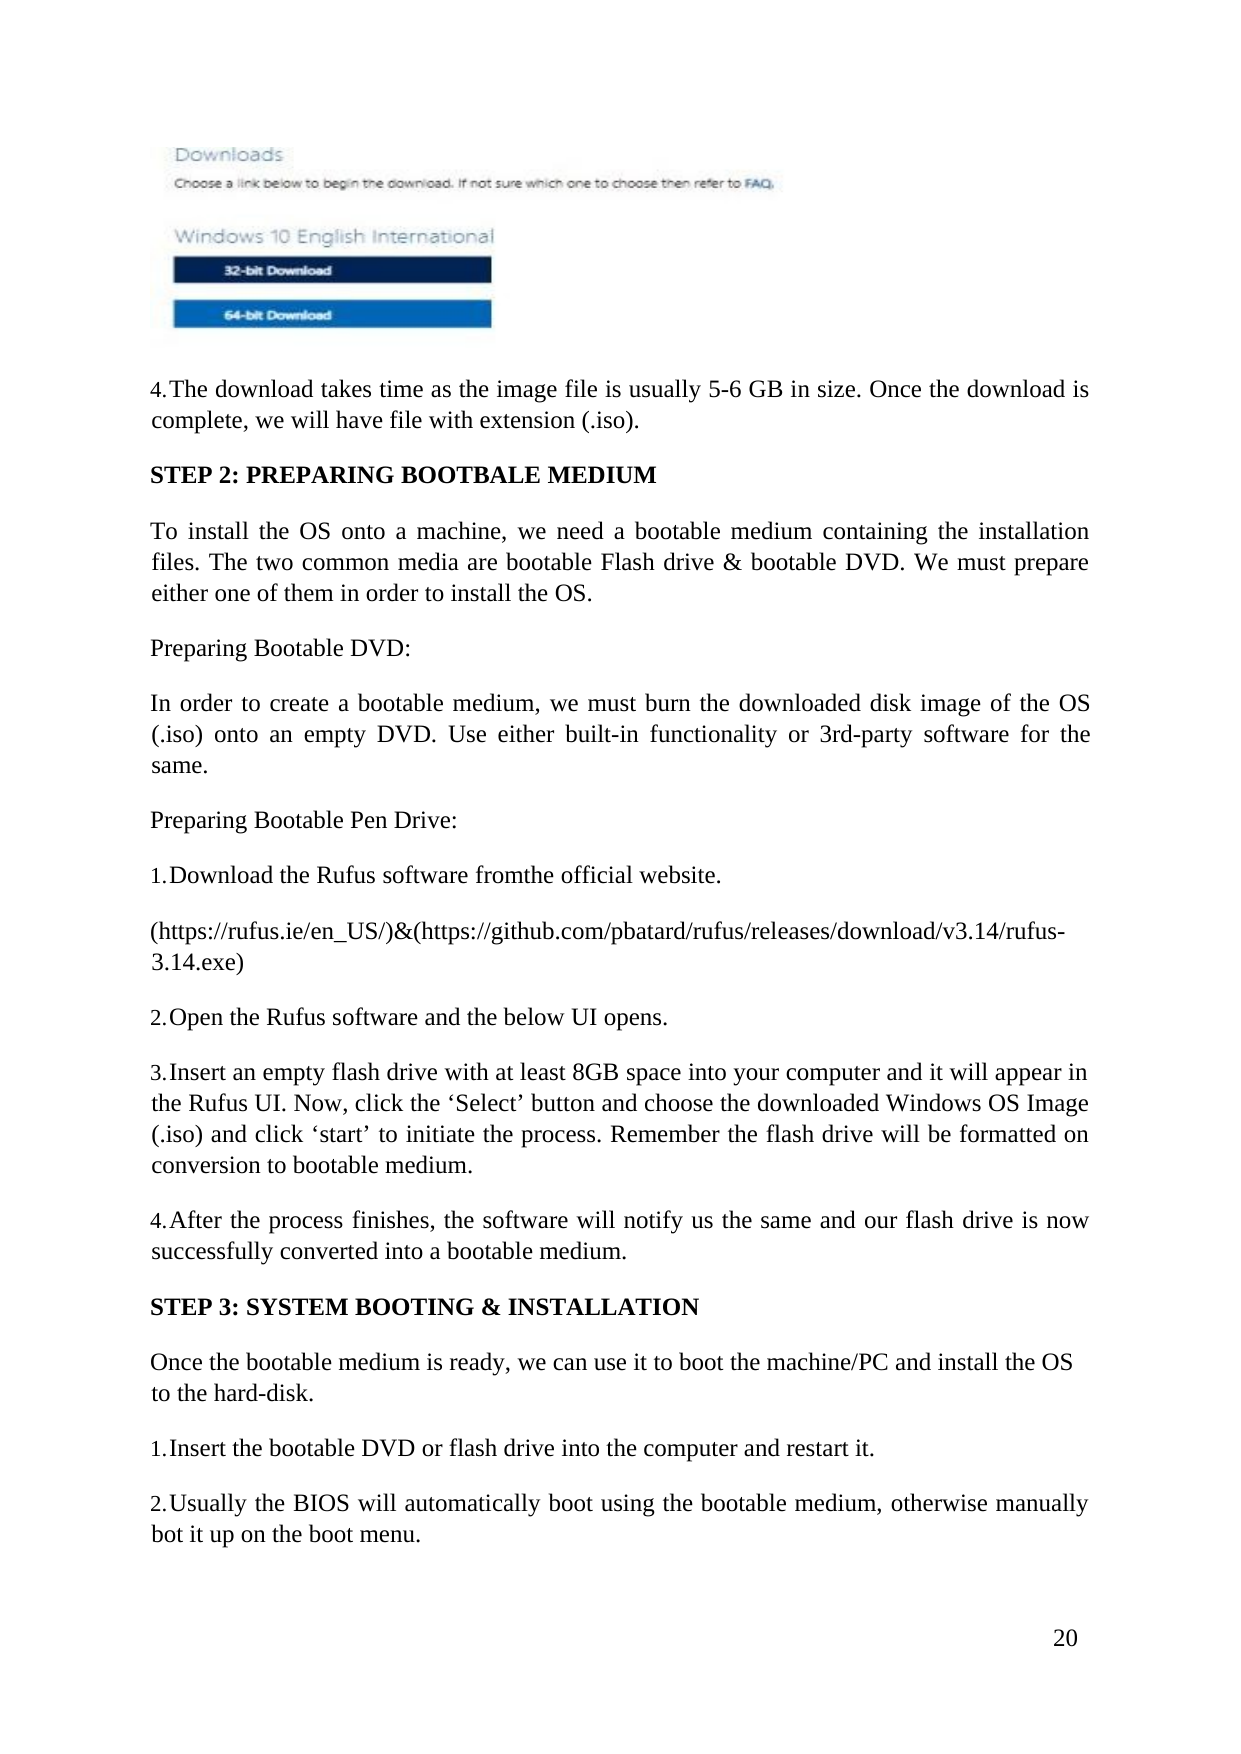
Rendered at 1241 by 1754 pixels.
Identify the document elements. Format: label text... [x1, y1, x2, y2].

list Usually the BIOS will automatically boot using the bootable medium, otherwise manually bot it up on the boot menu. [150, 1488, 1090, 1548]
subtitle STEP 2: PREPARING BOOTBALE MEDIUM [150, 461, 1132, 489]
list The download takes time as the image file is usually 5-6 GB in size. Once the download is complete, we will have file with extension (.iso). [150, 374, 1090, 434]
text To install the OS onto a machine, we need a bootable medium containing the installation files. The two common media are bootable Flash drive & bootable DVD. We must prepare either one of them in order to install the OS. [150, 516, 1090, 607]
text (https://rufus.ie/en_US/)&(https://github.com/pbatard/rufus/releases/download/v3.14/rufus- 3.14.exe) [150, 916, 1067, 976]
list After the process finishes, the software will notify us the same and our flash drive is now successfully converted into a bootable medium. [150, 1205, 1091, 1265]
picture [150, 147, 785, 348]
text In order to create a bootable medium, we must burn the downloaded disk image of the OS (.iso) onto an empty DVD. Use either built-in functionality or 3rd-party software for the same. [150, 688, 1091, 779]
list Insert an empty flash drive with at least 8GB space into your computer and it will appear in the Rufus UI. Now, click the ‘Select’ button and choose the downloaded Windows OS Image (.iso) and click ‘start’ to initiate the process. Remember the flash drive will be formatted on conversion to bootable medium. [150, 1057, 1090, 1179]
list Open the Rufus software and the below UI opens. [150, 1002, 1132, 1031]
text Once the bootable medium is ready, we can use it to boot the machine/PC and install the OS to the hard-disk. [150, 1347, 1091, 1407]
text Preparing Bootable Pen Drive: [150, 805, 1132, 834]
text Preparing Bootable DVD: [150, 633, 1132, 662]
list Insert the bootable DVD or flash drive into the computer and restart it. [150, 1433, 1132, 1462]
subtitle STEP 3: SYSTEM BOOTING & INSTALLATION [150, 1292, 1132, 1320]
list Download the Rufus software fromthe official website. [150, 861, 1132, 889]
